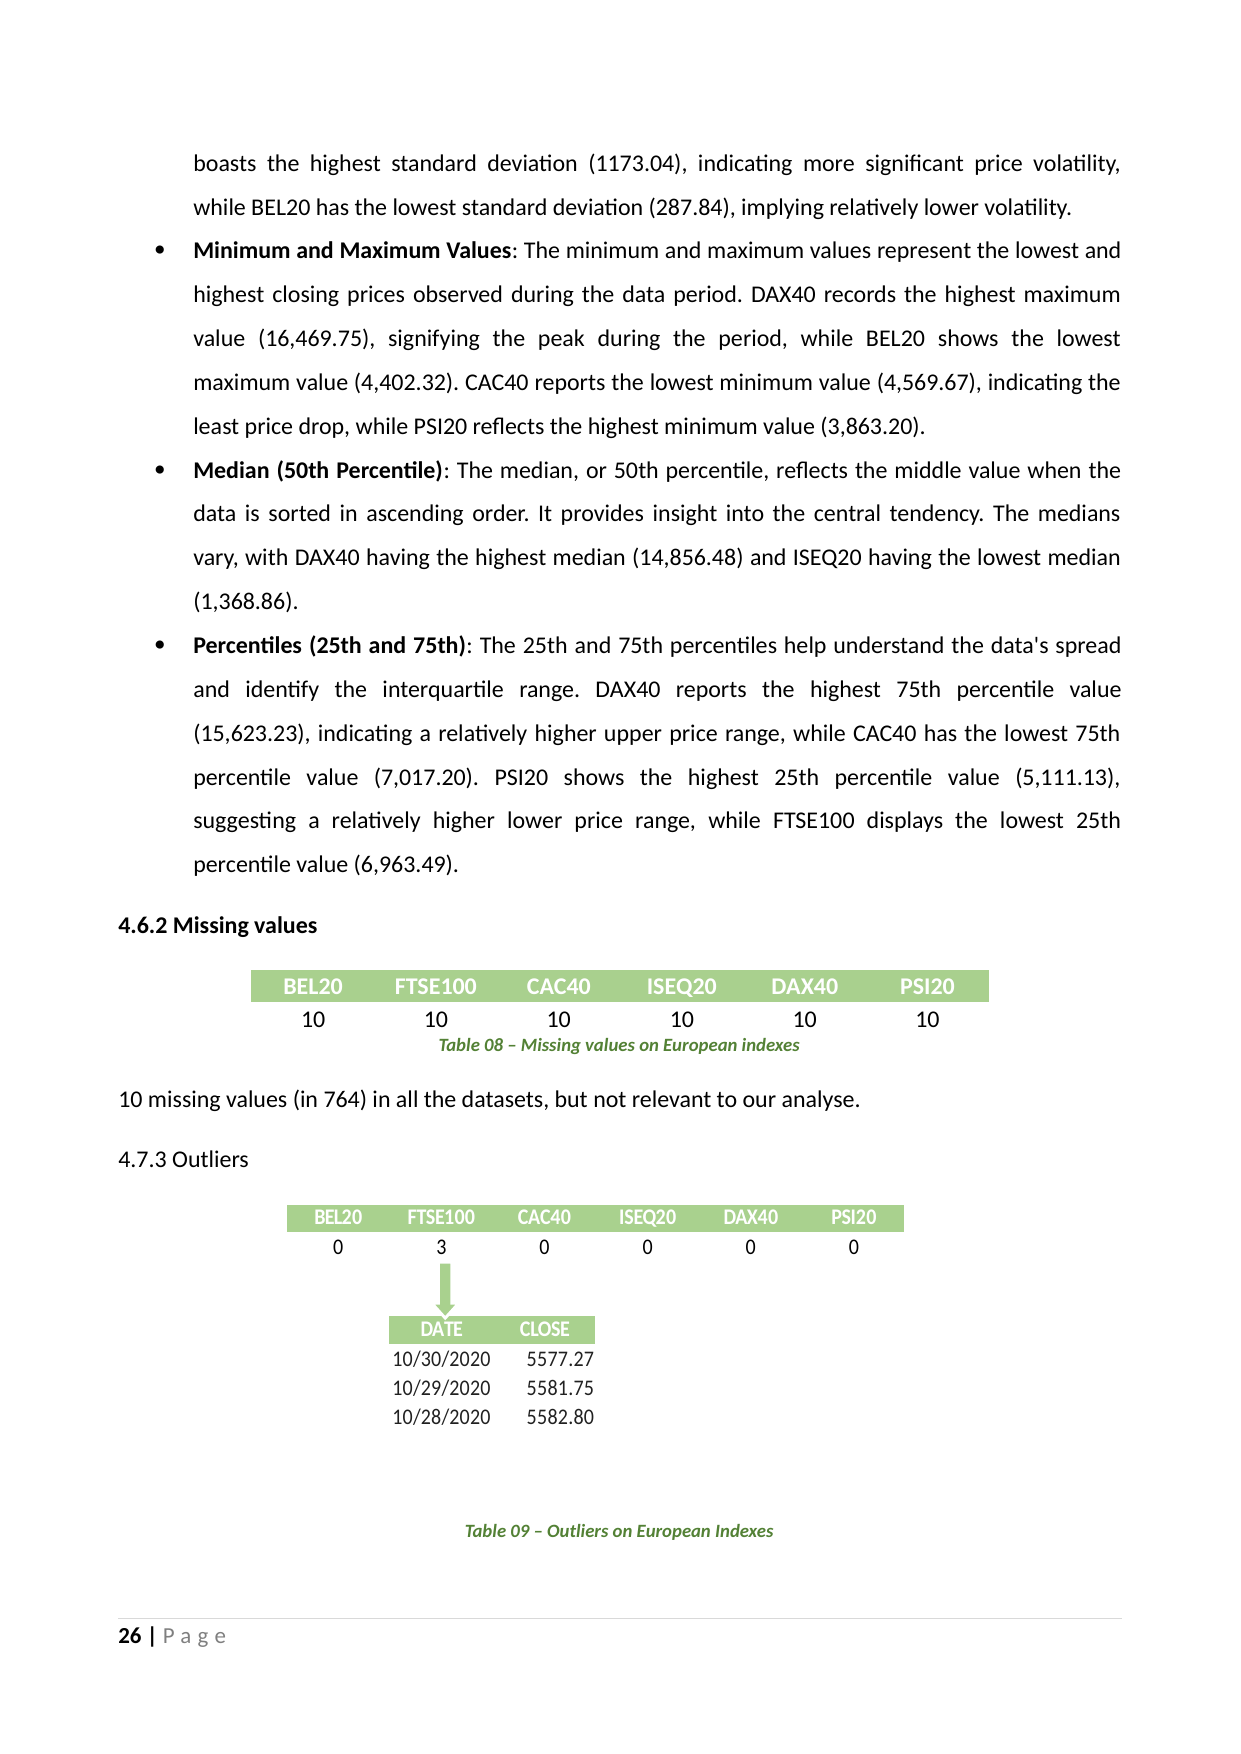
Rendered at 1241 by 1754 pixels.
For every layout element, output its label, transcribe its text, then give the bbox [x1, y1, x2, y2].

list Percentiles (25th and 75th): The 25th and 75th percentiles help understand the data's spread and identify the interquartile range. DAX40 reports the highest 75th percentile value (15,623.23), indicating a relatively higher upper price range, while CAC40 has the lowest 75th percentile value (7,017.20). PSI20 shows the highest 25th percentile value (5,111.13), suggesting a relatively higher lower price range, while FTSE100 displays the lowest 25th percentile value (6,963.49). [156, 630, 1122, 879]
table_cell 10 [497, 1002, 620, 1033]
table_cell 10 [866, 1002, 989, 1033]
list Minimum and Maximum Values: The minimum and maximum values represent the lowest and highest closing prices observed during the data period. DAX40 records the highest maximum value (16,469.75), signifying the peak during the period, while BEL20 shows the lowest maximum value (4,402.32). CAC40 reports the lowest minimum value (4,569.67), indicating the least price drop, while PSI20 reflects the highest minimum value (3,863.20). [156, 235, 1122, 440]
text Table 09 – Outliers on European Indexes [118, 1519, 1122, 1542]
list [156, 148, 1122, 221]
table_cell 10 [374, 1002, 497, 1033]
text 10 missing values (in 764) in all the datasets, but not relevant to our analyse. [118, 1084, 1122, 1113]
text 4.7.3 Outliers [118, 1144, 1122, 1174]
text Table 08 – Missing values on European indexes [118, 1033, 1122, 1056]
table_header ISEQ20 [620, 970, 743, 1002]
table_header DAX40 [743, 970, 866, 1002]
table_cell 10 [743, 1002, 866, 1033]
table_cell 10 [251, 1002, 374, 1033]
text 4.6.2 Missing values [118, 910, 1122, 939]
table_header BEL20 [251, 970, 374, 1002]
table_cell 10 [620, 1002, 743, 1033]
table_header CAC40 [497, 970, 620, 1002]
table_header FTSE100 [374, 970, 497, 1002]
table_header PSI20 [866, 970, 989, 1002]
list Median (50th Percentile): The median, or 50th percentile, reflects the middle value when the data is sorted in ascending order. It provides insight into the central tendency. The medians vary, with DAX40 having the highest median (14,856.48) and ISEQ20 having the lowest median (1,368.86). [156, 455, 1122, 616]
